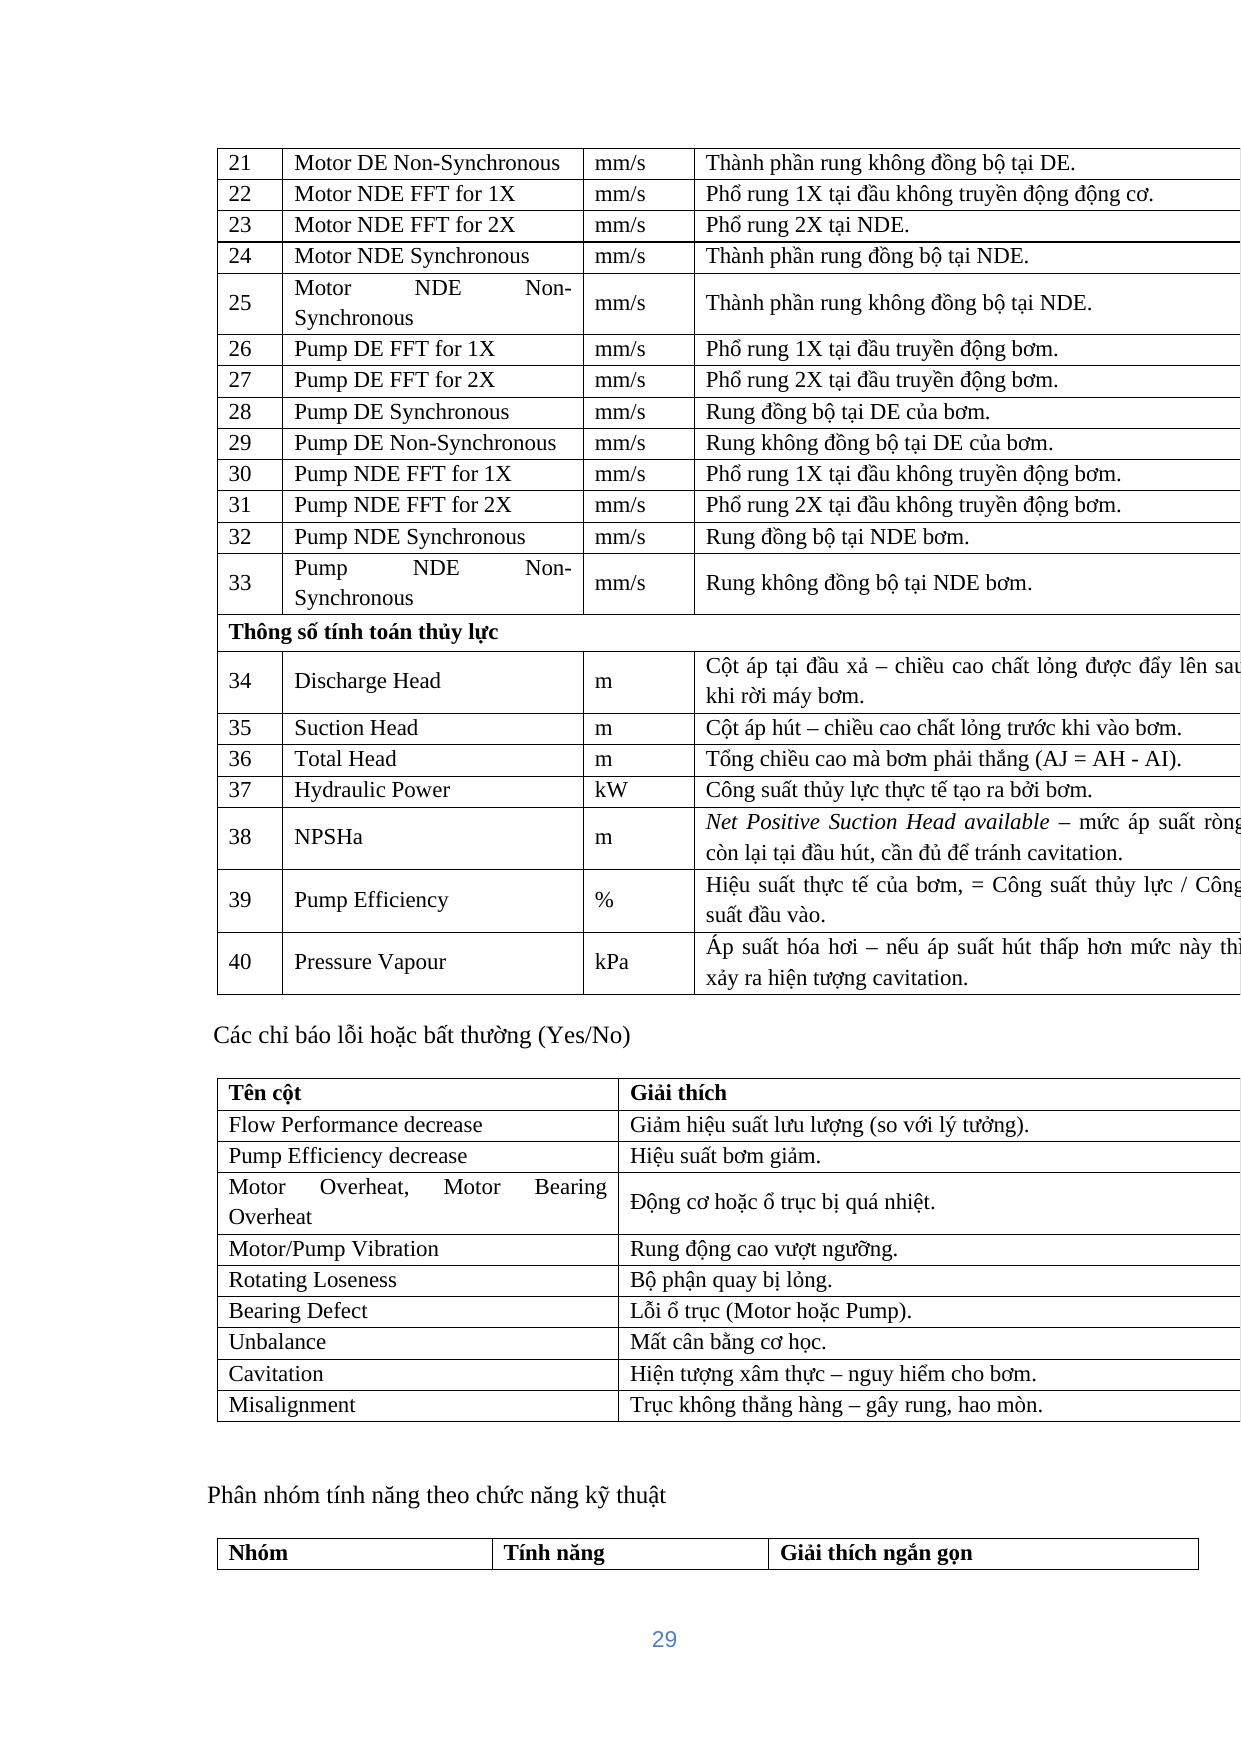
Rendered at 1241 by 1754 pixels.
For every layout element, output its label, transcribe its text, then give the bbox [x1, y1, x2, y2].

table_cell Rung động cao vượt ngưỡng. [619, 1235, 1240, 1265]
table_cell Pressure Vapour [283, 933, 583, 994]
table_header Tên cột [218, 1079, 618, 1109]
table_cell Motor Overheat, Motor Bearing Overheat [218, 1173, 618, 1233]
table_cell 25 [218, 274, 282, 334]
table_cell Thành phần rung đồng bộ tại NDE. [695, 243, 1240, 273]
table_cell 34 [218, 652, 282, 713]
table_cell m [584, 808, 694, 869]
table_cell mm/s [584, 211, 694, 241]
table_header Giải thích [619, 1079, 1240, 1109]
table_cell Pump Efficiency [283, 870, 583, 932]
table_cell 29 [218, 429, 282, 459]
table_cell Phổ rung 2X tại đầu không truyền động bơm. [695, 491, 1240, 522]
table_cell Áp suất hóa hơi – nếu áp suất hút thấp hơn mức này thì xảy ra hiện tượng cavitation. [695, 933, 1240, 994]
table_cell Thành phần rung không đồng bộ tại NDE. [695, 274, 1240, 334]
table_cell Net Positive Suction Head available – mức áp suất ròng còn lại tại đầu hút, cần đủ để tránh cavitation. [695, 808, 1240, 869]
table_cell 28 [218, 398, 282, 428]
table_cell Pump NDE Non-Synchronous [283, 554, 583, 614]
table_cell Rung không đồng bộ tại DE của bơm. [695, 429, 1240, 459]
table_cell Pump DE Synchronous [283, 398, 583, 428]
table_cell Pump DE Non-Synchronous [283, 429, 583, 459]
table_cell 27 [218, 366, 282, 397]
table_header Tính năng [493, 1539, 768, 1569]
table_cell Rotating Loseness [218, 1266, 618, 1296]
table_cell Pump DE FFT for 1X [283, 335, 583, 365]
table_cell Mất cân bằng cơ học. [619, 1328, 1240, 1358]
table_cell Thành phần rung không đồng bộ tại DE. [695, 149, 1240, 179]
table_cell Hydraulic Power [283, 777, 583, 807]
table_cell Pump DE FFT for 2X [283, 366, 583, 397]
table_cell Phổ rung 2X tại đầu truyền động bơm. [695, 366, 1240, 397]
table_cell Misalignment [218, 1391, 618, 1421]
table_cell Rung không đồng bộ tại NDE bơm. [695, 554, 1240, 614]
table_cell Motor NDE FFT for 1X [283, 180, 583, 210]
table_cell Motor DE Non-Synchronous [283, 149, 583, 179]
text Phân nhóm tính năng theo chức năng kỹ thuật [207, 1447, 1122, 1509]
table_cell kW [584, 777, 694, 807]
table_cell Hiệu suất thực tế của bơm, = Công suất thủy lực / Công suất đầu vào. [695, 870, 1240, 932]
text Các chỉ báo lỗi hoặc bất thường (Yes/No) [207, 1020, 1122, 1049]
table_cell 30 [218, 460, 282, 490]
table_cell NPSHa [283, 808, 583, 869]
table_cell Phổ rung 2X tại NDE. [695, 211, 1240, 241]
table_cell % [584, 870, 694, 932]
table_cell kPa [584, 933, 694, 994]
table_cell Cavitation [218, 1360, 618, 1390]
table_cell mm/s [584, 180, 694, 210]
table_cell Cột áp hút – chiều cao chất lỏng trước khi vào bơm. [695, 714, 1240, 744]
table_cell mm/s [584, 460, 694, 490]
table_cell Cột áp tại đầu xả – chiều cao chất lỏng được đẩy lên sau khi rời máy bơm. [695, 652, 1240, 713]
table_cell 32 [218, 523, 282, 553]
table_cell 33 [218, 554, 282, 614]
table_cell mm/s [584, 491, 694, 522]
table_cell 36 [218, 745, 282, 776]
table_cell Trục không thẳng hàng – gây rung, hao mòn. [619, 1391, 1240, 1421]
table_cell Total Head [283, 745, 583, 776]
table_cell Hiệu suất bơm giảm. [619, 1142, 1240, 1172]
table_cell Pump Efficiency decrease [218, 1142, 618, 1172]
table_cell mm/s [584, 429, 694, 459]
table_cell Rung đồng bộ tại DE của bơm. [695, 398, 1240, 428]
table_cell Flow Performance decrease [218, 1111, 618, 1141]
table_cell Phổ rung 1X tại đầu không truyền động động cơ. [695, 180, 1240, 210]
table_cell 39 [218, 870, 282, 932]
table_cell 35 [218, 714, 282, 744]
table_cell Motor NDE Non-Synchronous [283, 274, 583, 334]
table_cell Motor NDE FFT for 2X [283, 211, 583, 241]
table_cell Bearing Defect [218, 1297, 618, 1327]
table_cell mm/s [584, 149, 694, 179]
table_cell m [584, 745, 694, 776]
table_cell Bộ phận quay bị lỏng. [619, 1266, 1240, 1296]
table_cell 38 [218, 808, 282, 869]
table_cell mm/s [584, 523, 694, 553]
table_cell Motor NDE Synchronous [283, 243, 583, 273]
table_cell 24 [218, 243, 282, 273]
table_cell Unbalance [218, 1328, 618, 1358]
table_cell mm/s [584, 554, 694, 614]
table_cell Thông số tính toán thủy lực [218, 615, 1240, 651]
table_cell Pump NDE Synchronous [283, 523, 583, 553]
table_cell Pump NDE FFT for 2X [283, 491, 583, 522]
table_cell mm/s [584, 274, 694, 334]
table_cell Hiện tượng xâm thực – nguy hiểm cho bơm. [619, 1360, 1240, 1390]
table_cell Rung đồng bộ tại NDE bơm. [695, 523, 1240, 553]
table_cell 26 [218, 335, 282, 365]
table_cell Motor/Pump Vibration [218, 1235, 618, 1265]
table_cell Phổ rung 1X tại đầu không truyền động bơm. [695, 460, 1240, 490]
table_cell Công suất thủy lực thực tế tạo ra bởi bơm. [695, 777, 1240, 807]
table_cell mm/s [584, 335, 694, 365]
table_header Nhóm [218, 1539, 492, 1569]
table_cell 22 [218, 180, 282, 210]
table_cell mm/s [584, 243, 694, 273]
table_cell Pump NDE FFT for 1X [283, 460, 583, 490]
table_cell m [584, 714, 694, 744]
table_cell Động cơ hoặc ổ trục bị quá nhiệt. [619, 1173, 1240, 1233]
table_header Giải thích ngắn gọn [769, 1539, 1198, 1569]
table_cell Giảm hiệu suất lưu lượng (so với lý tưởng). [619, 1111, 1240, 1141]
table_cell Discharge Head [283, 652, 583, 713]
table_cell Phổ rung 1X tại đầu truyền động bơm. [695, 335, 1240, 365]
table_cell 23 [218, 211, 282, 241]
table_cell Suction Head [283, 714, 583, 744]
table_cell m [584, 652, 694, 713]
table_cell mm/s [584, 366, 694, 397]
table_cell 37 [218, 777, 282, 807]
table_cell 40 [218, 933, 282, 994]
table_cell Lỗi ổ trục (Motor hoặc Pump). [619, 1297, 1240, 1327]
table_cell mm/s [584, 398, 694, 428]
table_cell 21 [218, 149, 282, 179]
table_cell 31 [218, 491, 282, 522]
table_cell Tổng chiều cao mà bơm phải thắng (AJ = AH - AI). [695, 745, 1240, 776]
